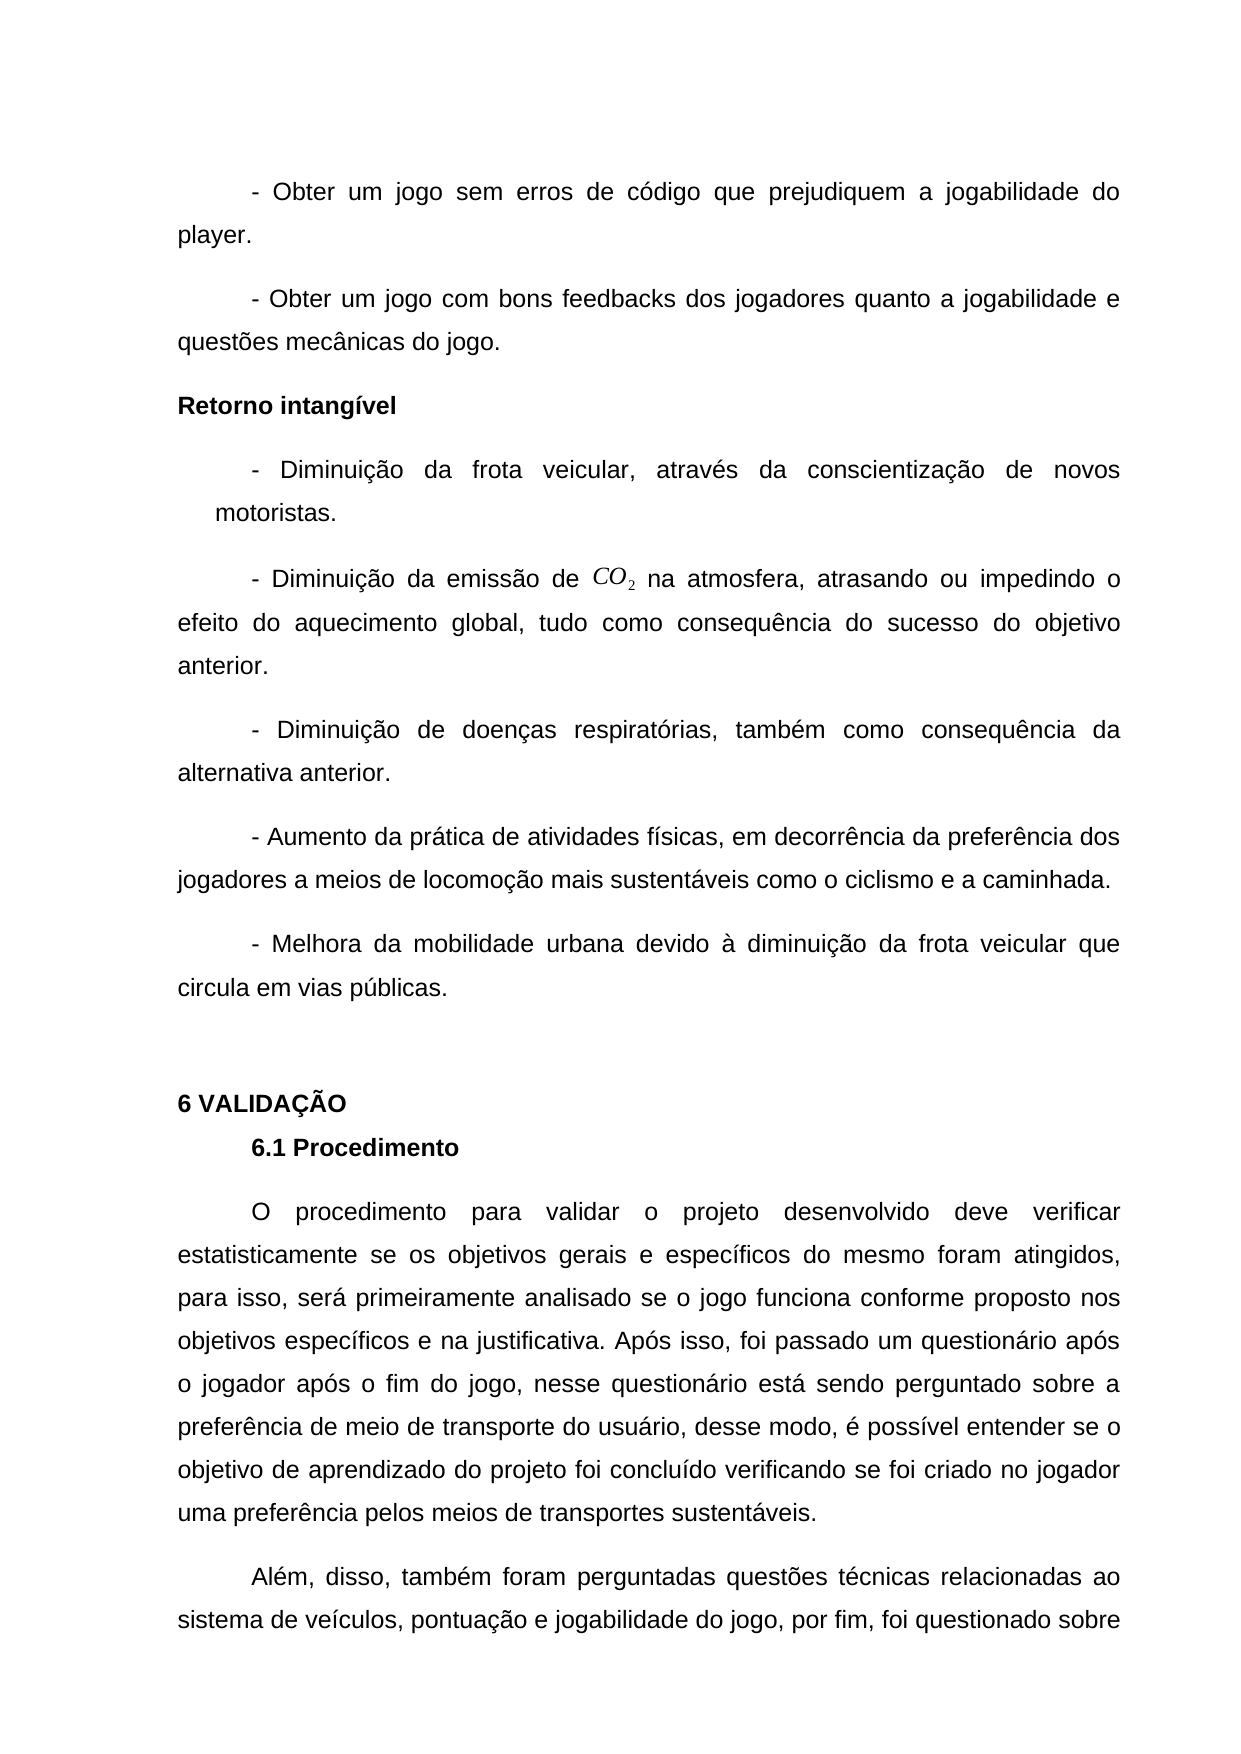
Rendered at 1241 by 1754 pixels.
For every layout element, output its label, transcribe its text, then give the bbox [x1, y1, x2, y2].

text - Diminuição de doenças respiratórias, também como consequência da alternativa anterior. [177, 715, 1122, 787]
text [177, 1562, 1122, 1634]
text - Obter um jogo com bons feedbacks dos jogadores quanto a jogabilidade e questões mecânicas do jogo. [177, 284, 1122, 356]
text 6.1 Procedimento [177, 1133, 1122, 1161]
text - Diminuição da emissão de na atmosfera, atrasando ou impedindo o efeito do aquecimento global, tudo como consequência do sucesso do objetivo anterior. [177, 562, 1122, 680]
text - Obter um jogo sem erros de código que prejudiquem a jogabilidade do player. [177, 177, 1122, 249]
text Retorno intangível [177, 391, 1122, 420]
list - Diminuição da frota veicular, através da conscientização de novos motoristas. [215, 455, 1122, 527]
text O procedimento para validar o projeto desenvolvido deve verificar estatisticamente se os objetivos gerais e específicos do mesmo foram atingidos, para isso, será primeiramente analisado se o jogo funciona conforme proposto nos objetivos específicos e na justificativa. Após isso, foi passado um questionário após o jogador após o fim do jogo, nesse questionário está sendo perguntado sobre a preferência de meio de transporte do usuário, desse modo, é possível entender se o objetivo de aprendizado do projeto foi concluído verificando se foi criado no jogador uma preferência pelos meios de transportes sustentáveis. [177, 1197, 1122, 1527]
text - Aumento da prática de atividades físicas, em decorrência da preferência dos jogadores a meios de locomoção mais sustentáveis como o ciclismo e a caminhada. [177, 822, 1122, 894]
text - Melhora da mobilidade urbana devido à diminuição da frota veicular que circula em vias públicas. [177, 929, 1122, 1001]
subtitle 6 VALIDAÇÃO [177, 1089, 1122, 1118]
